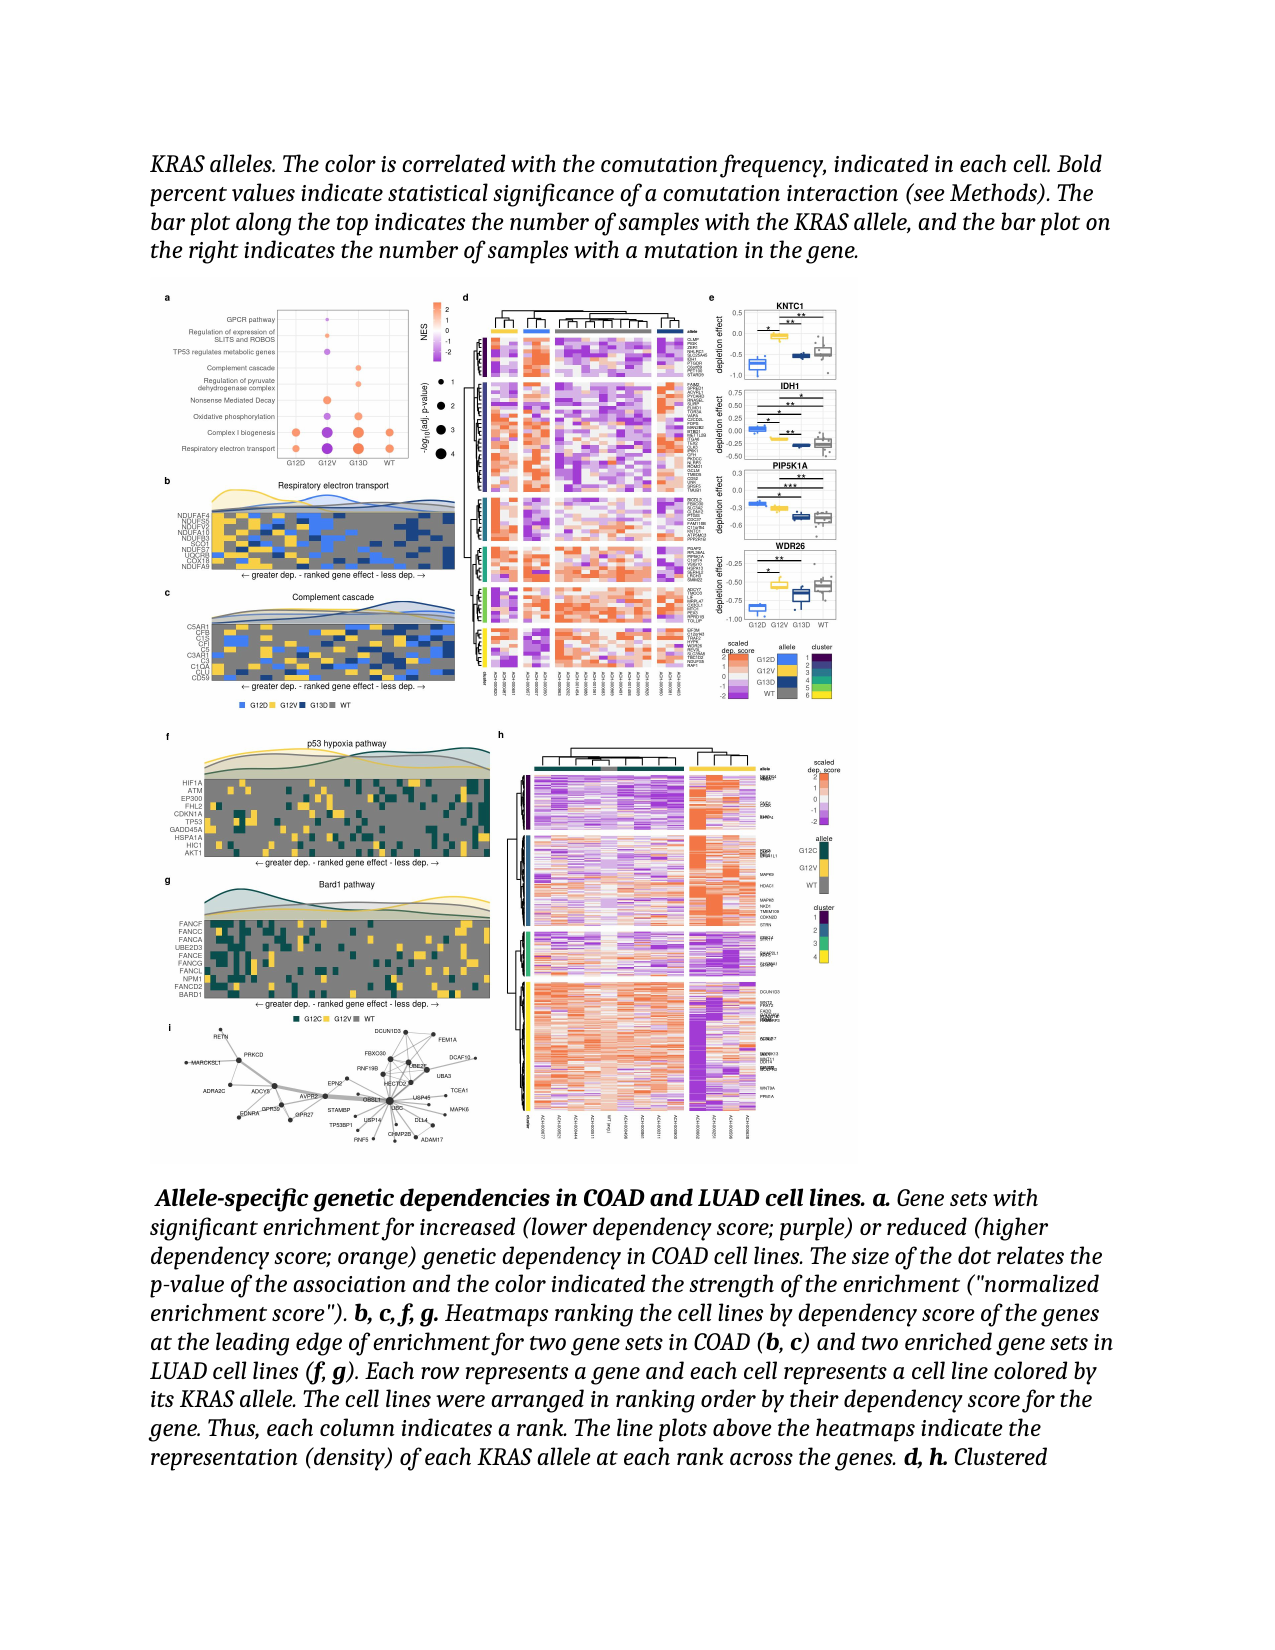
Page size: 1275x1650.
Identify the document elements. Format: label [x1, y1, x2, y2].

text [150, 150, 1125, 265]
picture [150, 277, 859, 1164]
text [150, 1184, 1125, 1472]
